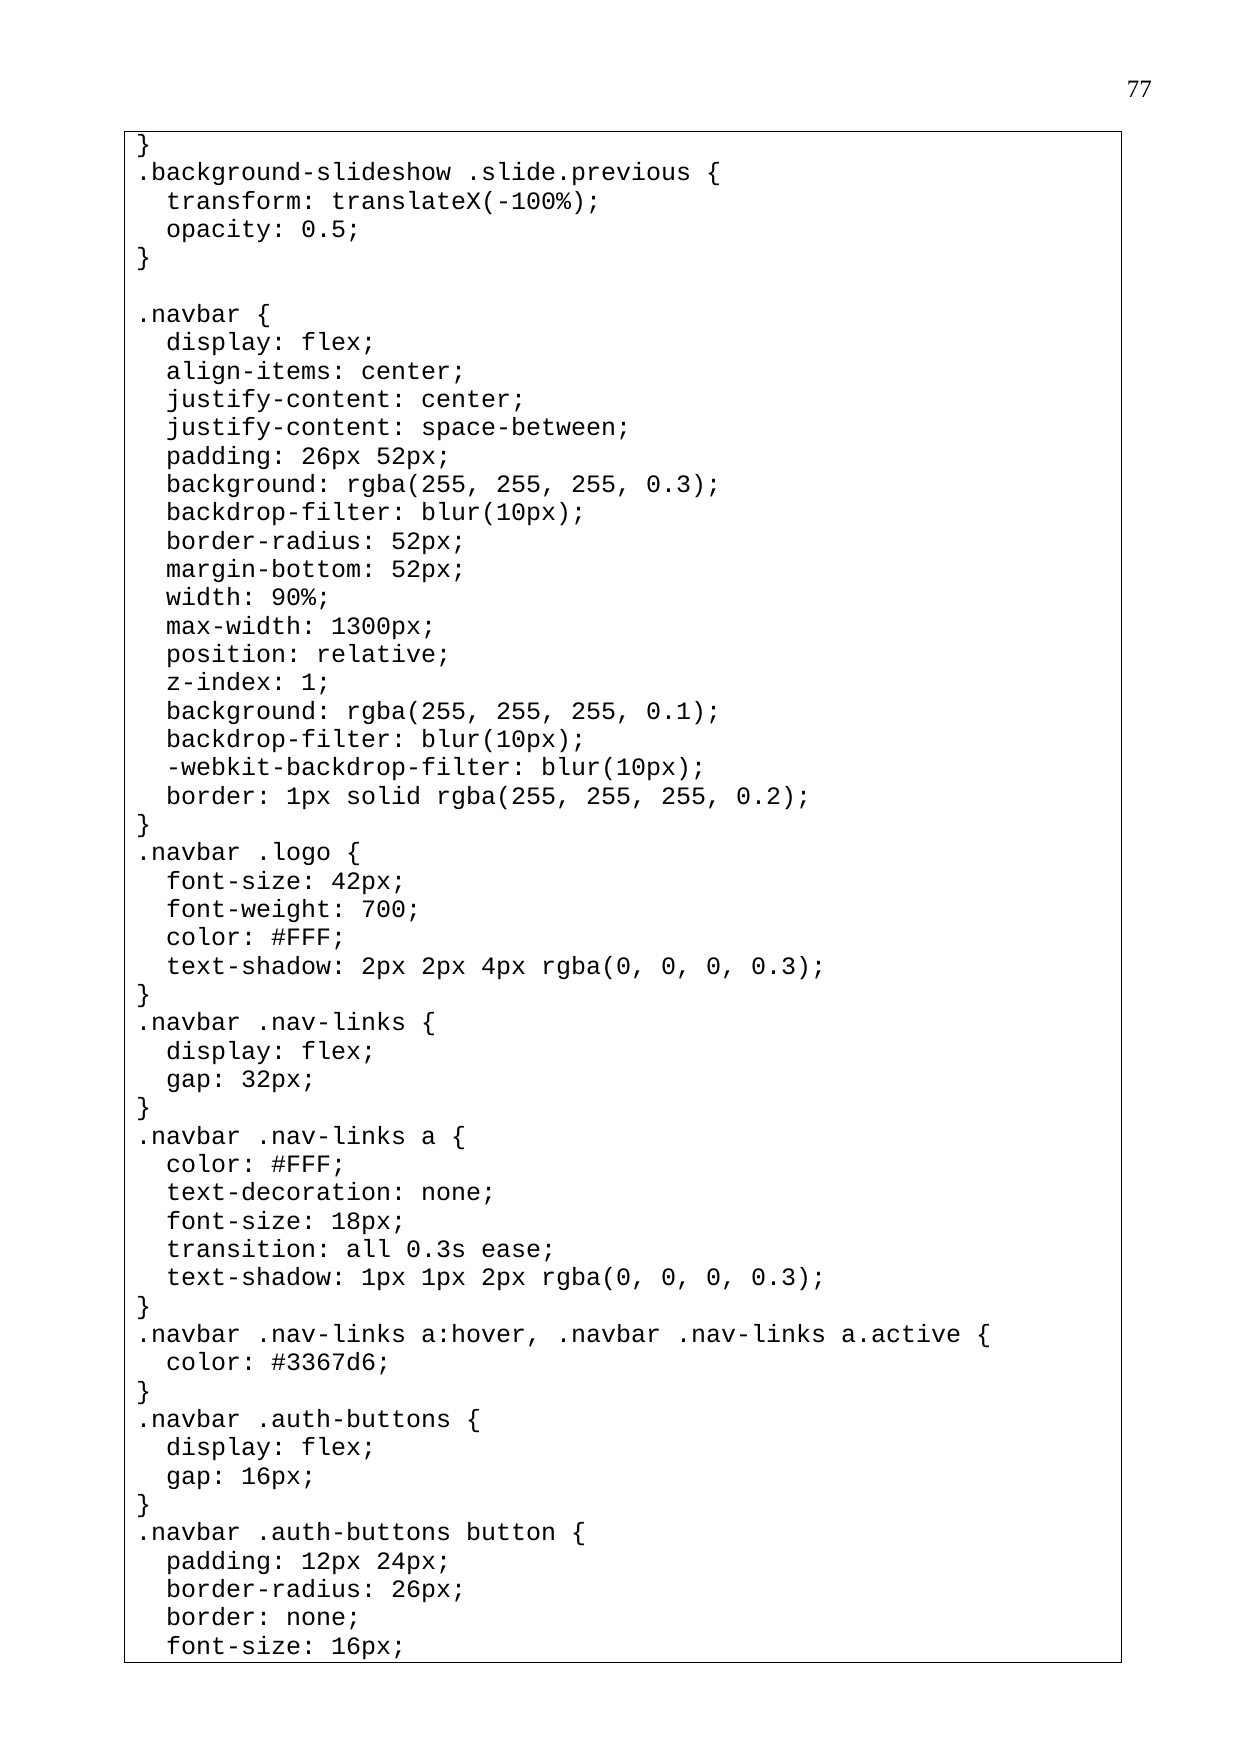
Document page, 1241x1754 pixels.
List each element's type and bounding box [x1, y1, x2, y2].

table_header [125, 132, 1121, 1662]
